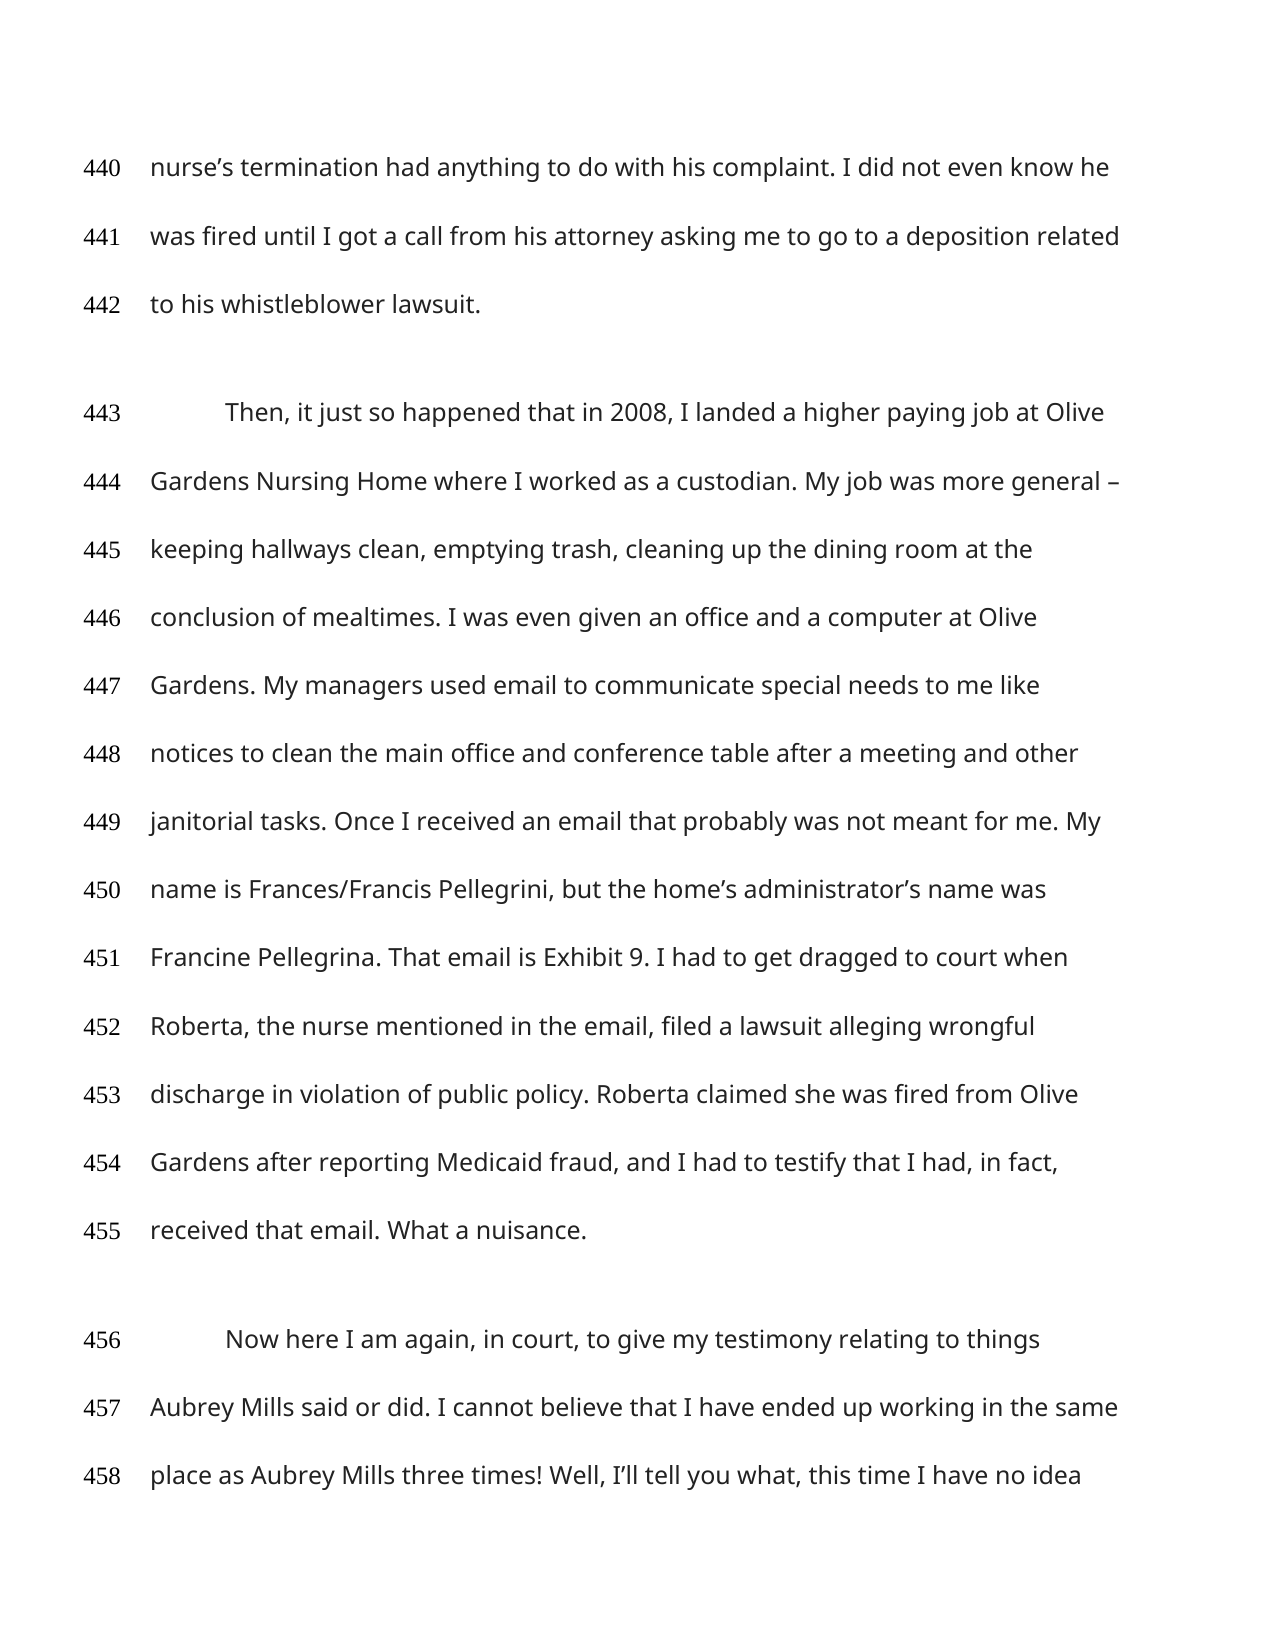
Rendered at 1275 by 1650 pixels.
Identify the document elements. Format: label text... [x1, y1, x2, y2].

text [150, 150, 1125, 320]
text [150, 1321, 1125, 1492]
text Then, it just so happened that in 2008, I landed a higher paying job at Olive Gardens Nursing Home where I worked as a custodian. My job was more general – keeping hallways clean, emptying trash, cleaning up the dining room at the conclusion of mealtimes. I was even given an office and a computer at Olive Gardens. My managers used email to communicate special needs to me like notices to clean the main office and conference table after a meeting and other janitorial tasks. Once I received an email that probably was not meant for me. My name is Frances/Francis Pellegrini, but the home’s administrator’s name was Francine Pellegrina. That email is Exhibit 9. I had to get dragged to court when Roberta, the nurse mentioned in the email, filed a lawsuit alleging wrongful discharge in violation of public policy. Roberta claimed she was fired from Olive Gardens after reporting Medicaid fraud, and I had to testify that I had, in fact, received that email. What a nuisance. [150, 395, 1125, 1247]
